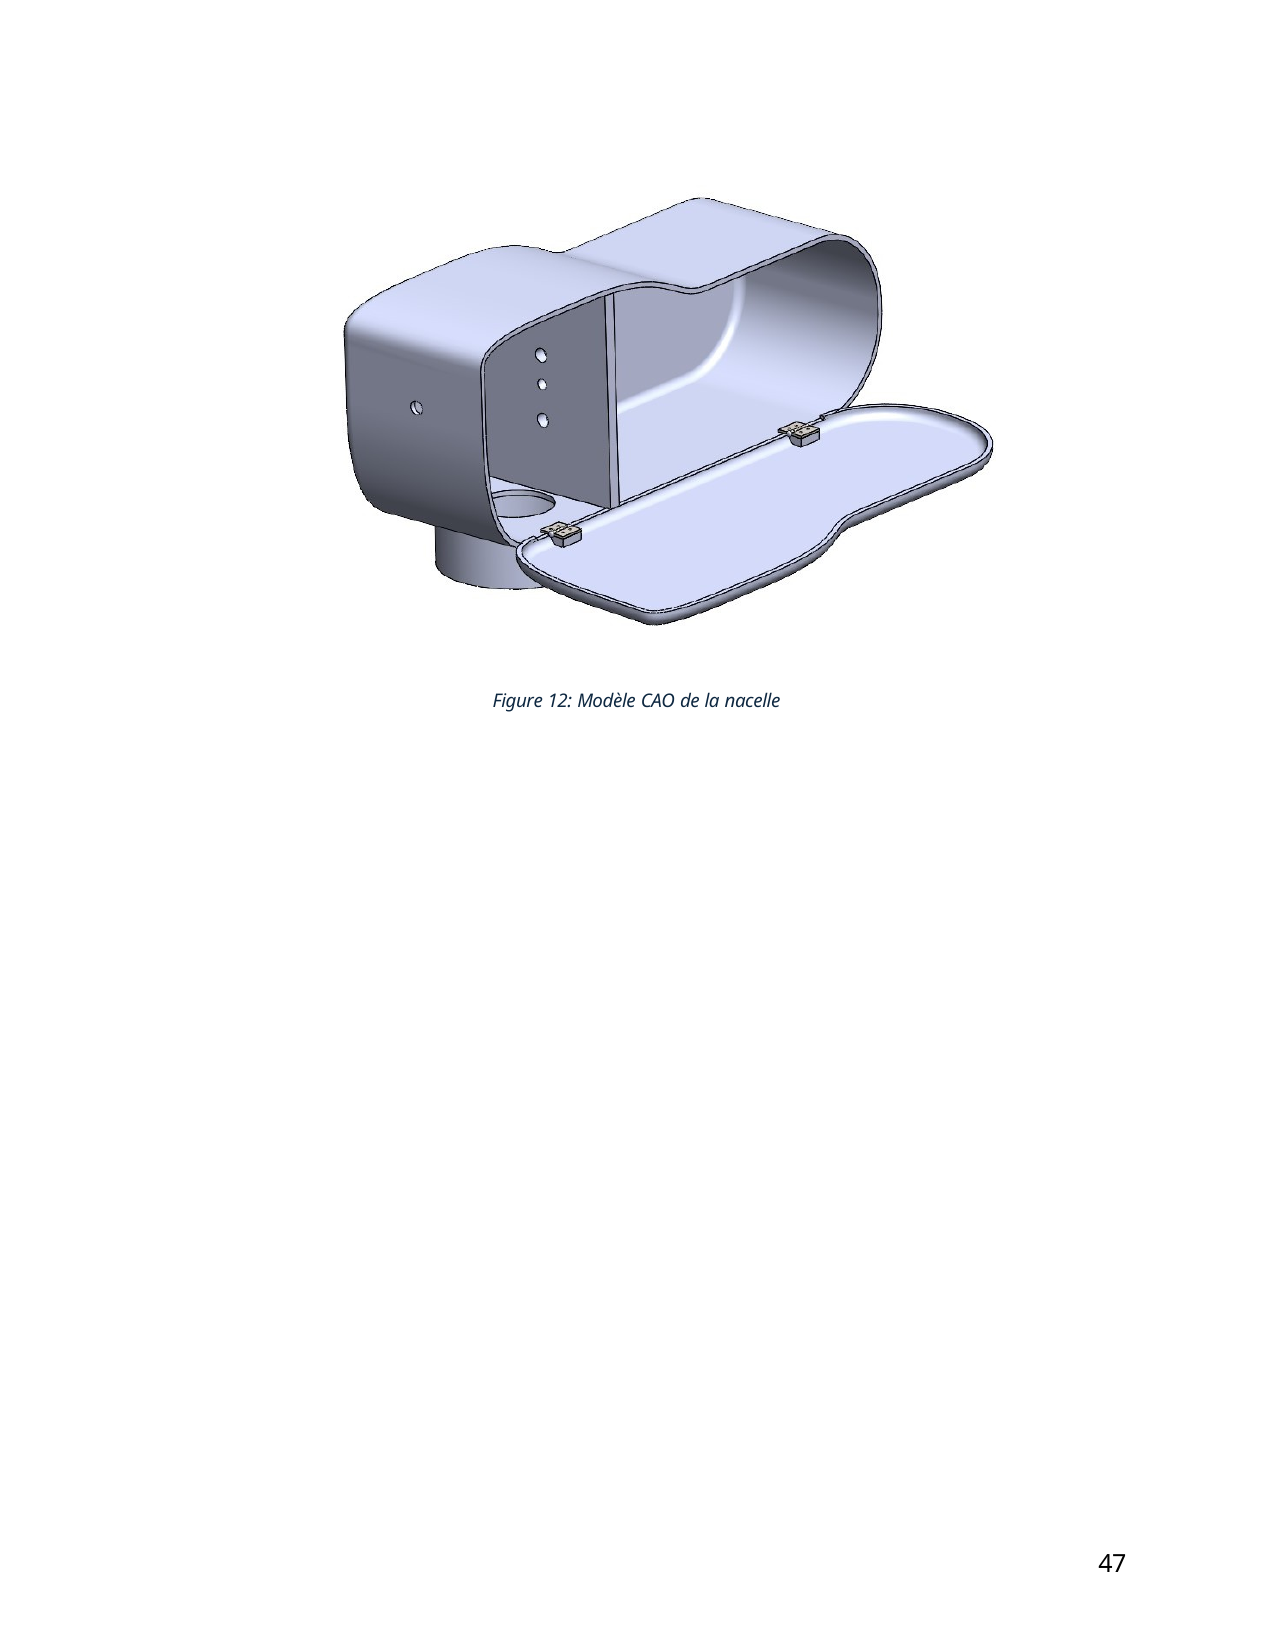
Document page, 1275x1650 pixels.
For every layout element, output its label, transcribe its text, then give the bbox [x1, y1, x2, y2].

picture [341, 185, 996, 626]
text Figure 12: Modèle CAO de la nacelle [492, 687, 1275, 713]
